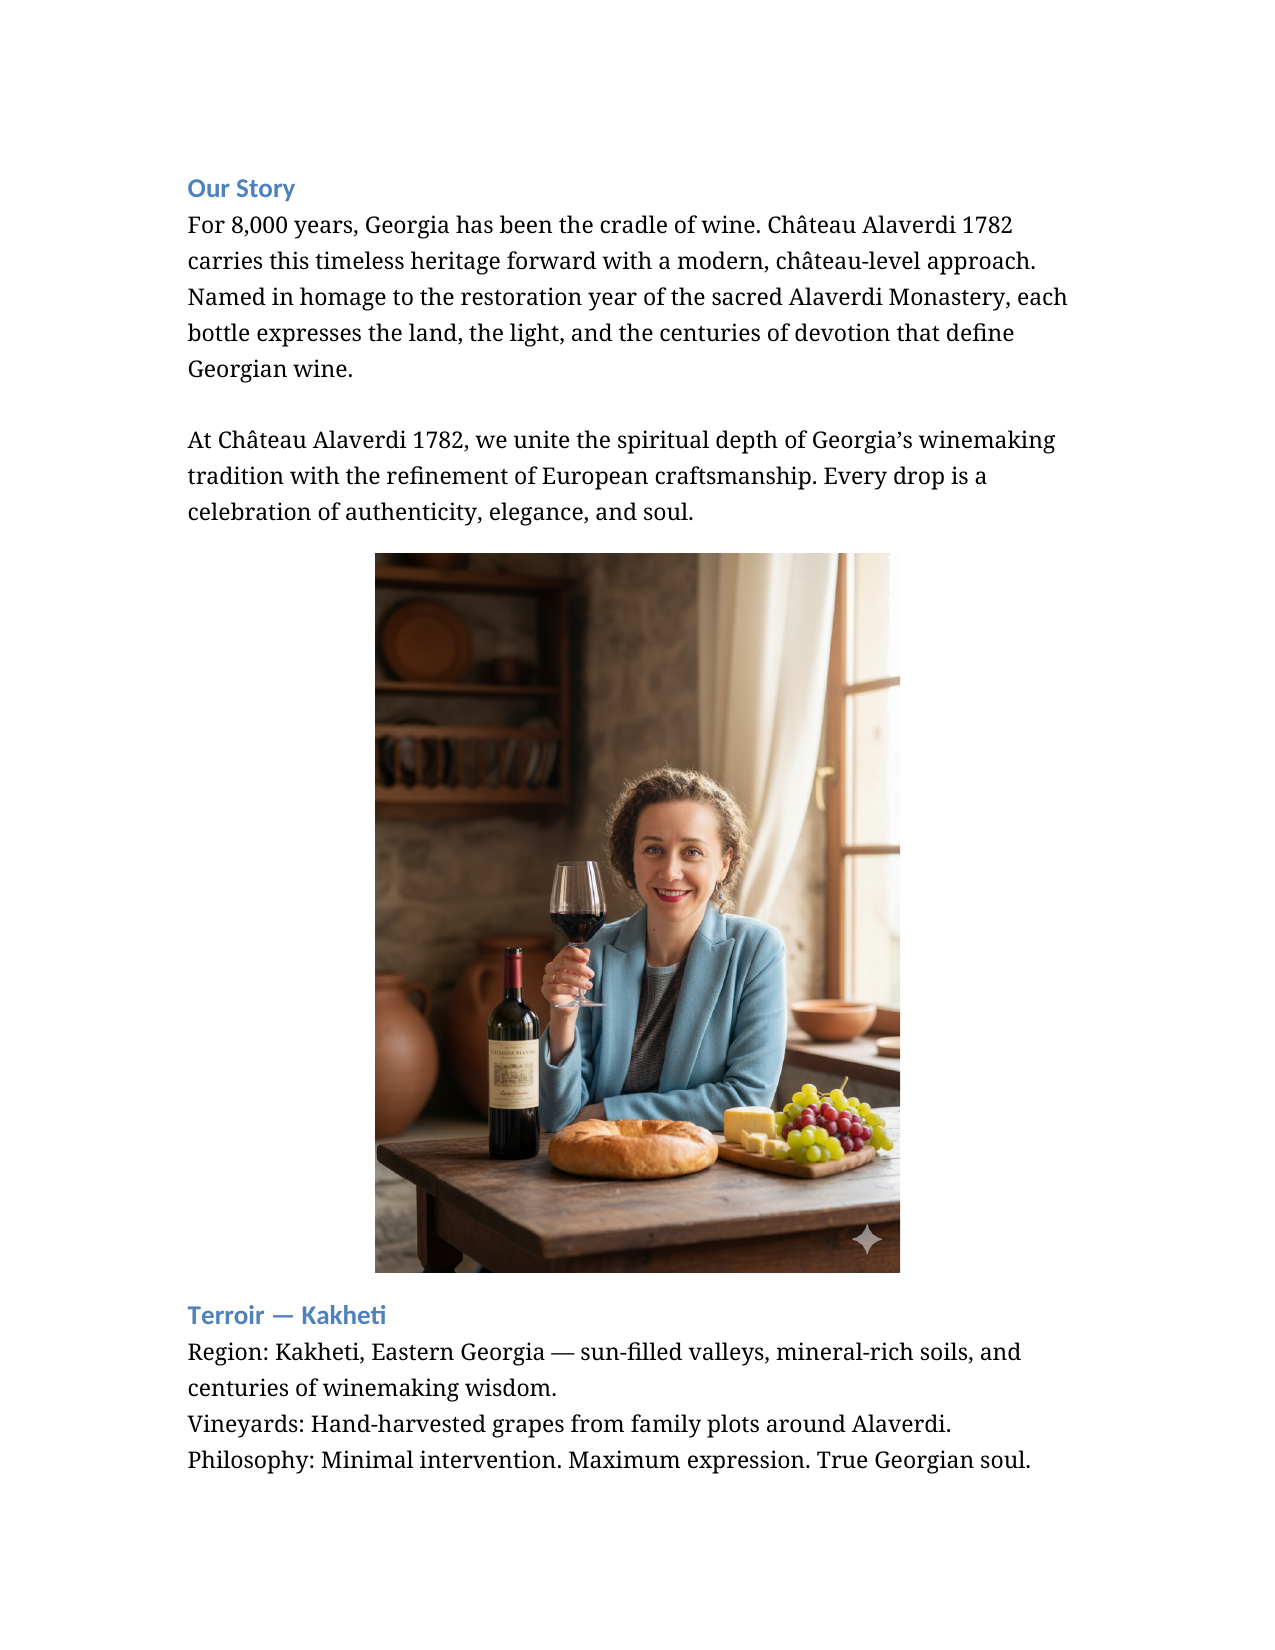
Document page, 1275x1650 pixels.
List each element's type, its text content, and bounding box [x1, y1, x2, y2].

subtitle Terroir — Kakheti [187, 1298, 1087, 1331]
subtitle Our Story [187, 171, 1087, 204]
text For 8,000 years, Georgia has been the cradle of wine. Château Alaverdi 1782 carries this timeless heritage forward with a modern, château-level approach. Named in homage to the restoration year of the sacred Alaverdi Monastery, each bottle expresses the land, the light, and the centuries of devotion that define Georgian wine. At Château Alaverdi 1782, we unite the spiritual depth of Georgia’s winemaking tradition with the refinement of European craftsmanship. Every drop is a celebration of authenticity, elegance, and soul. [187, 209, 1087, 527]
picture [375, 553, 901, 1273]
text Region: Kakheti, Eastern Georgia — sun-filled valleys, mineral-rich soils, and centuries of winemaking wisdom. Vineyards: Hand-harvested grapes from family plots around Alaverdi. Philosophy: Minimal intervention. Maximum expression. True Georgian soul. [187, 1336, 1087, 1475]
